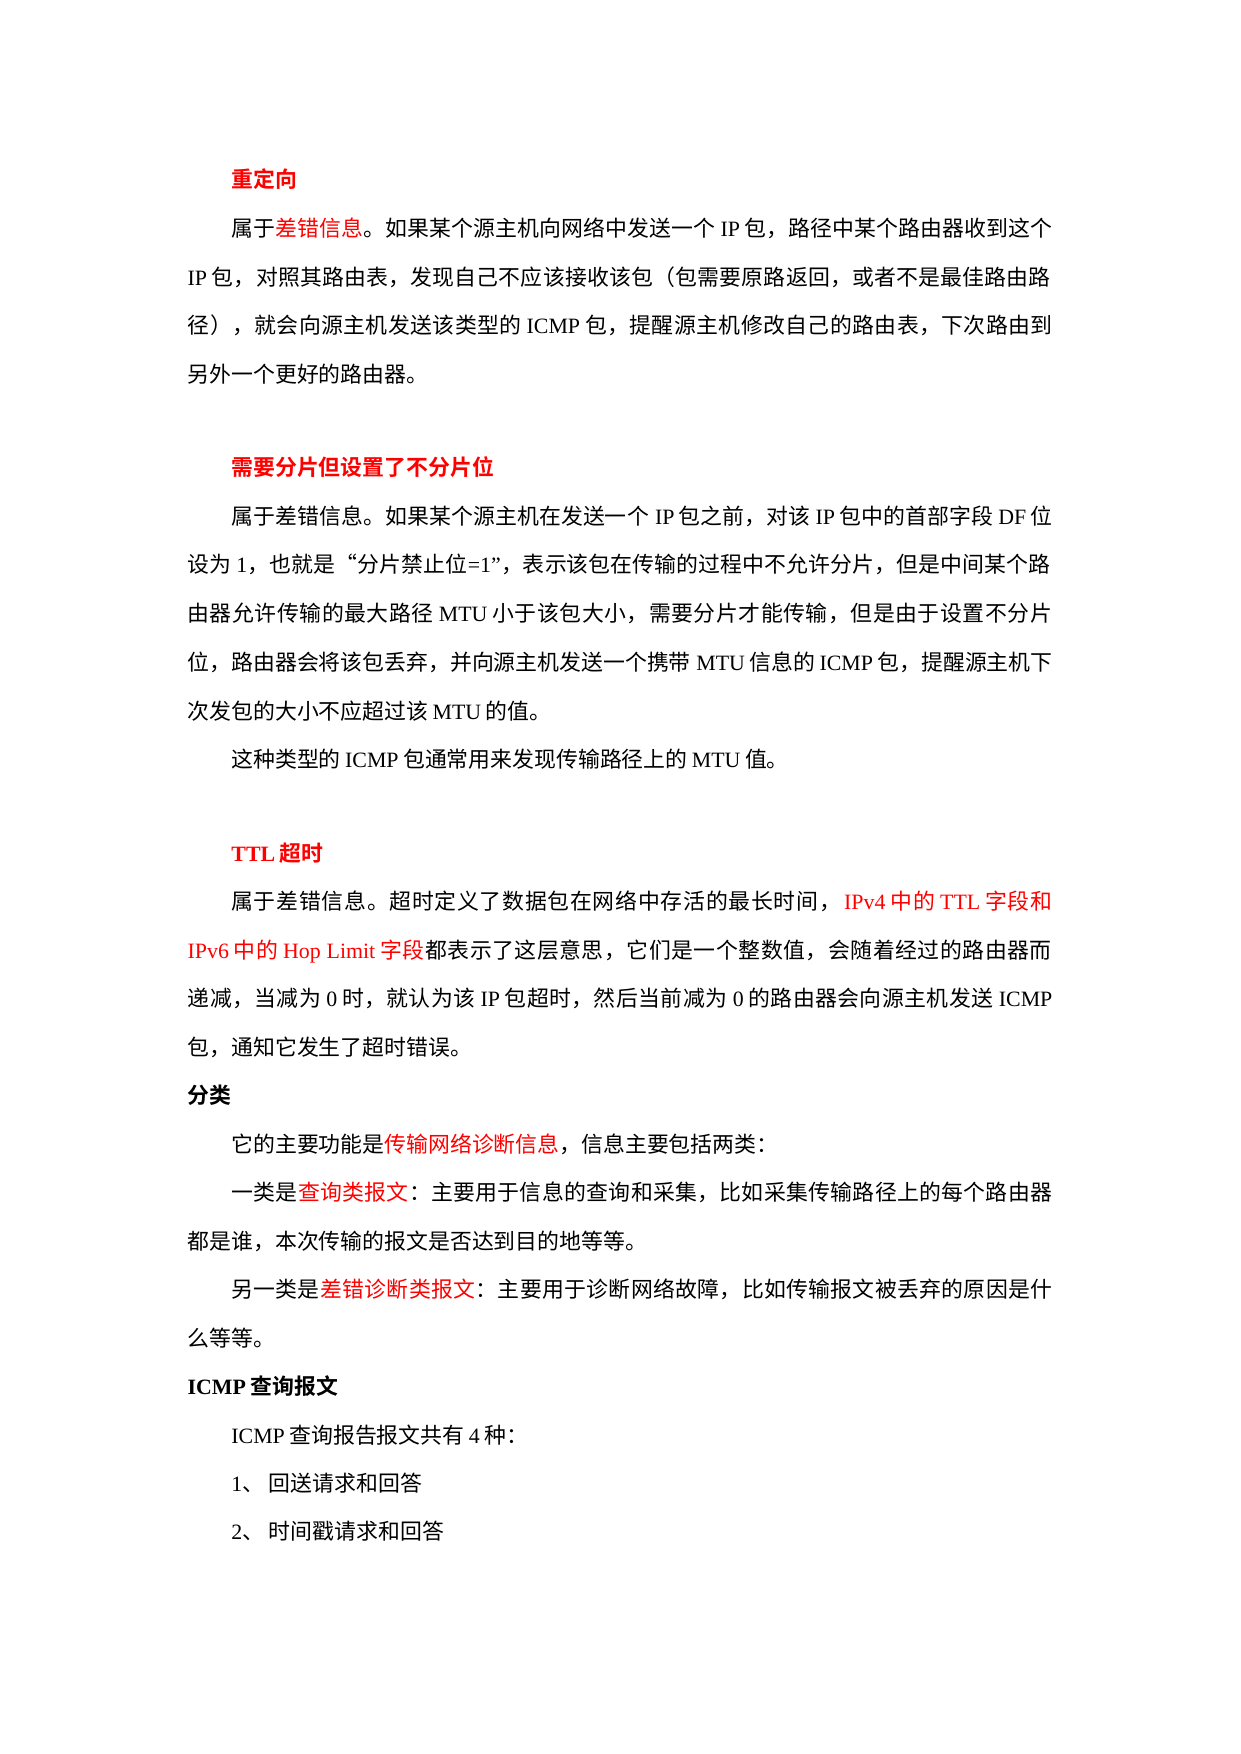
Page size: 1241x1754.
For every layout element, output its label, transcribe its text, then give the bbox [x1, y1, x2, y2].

text 属于差错信息。如果某个源主机向网络中发送一个IP包，路径中某个路由器收到这个IP包，对照其路由表，发现自己不应该接收该包（包需要原路返回，或者不是最佳路由路径），就会向源主机发送该类型的ICMP包，提醒源主机修改自己的路由表，下次路由到另外一个更好的路由器。 [187, 210, 1053, 389]
list 时间戳请求和回答 [231, 1514, 1053, 1546]
text 需要分片但设置了不分片位 [187, 450, 1053, 482]
text 属于差错信息。如果某个源主机在发送一个IP包之前，对该IP包中的首部字段DF位设为1，也就是“分片禁止位=1”，表示该包在传输的过程中不允许分片，但是中间某个路由器允许传输的最大路径MTU小于该包大小，需要分片才能传输，但是由于设置不分片位，路由器会将该包丢弃，并向源主机发送一个携带MTU信息的ICMP包，提醒源主机下次发包的大小不应超过该MTU的值。 [187, 498, 1053, 726]
text TTL超时 [187, 835, 1053, 868]
list 回送请求和回答 [231, 1466, 1053, 1498]
text 另一类是差错诊断类报文：主要用于诊断网络故障，比如传输报文被丢弃的原因是什么等等。 [187, 1272, 1053, 1353]
text 一类是查询类报文：主要用于信息的查询和采集，比如采集传输路径上的每个路由器都是谁，本次传输的报文是否达到目的地等等。 [187, 1175, 1053, 1256]
text 它的主要功能是传输网络诊断信息，信息主要包括两类： [187, 1126, 1053, 1159]
text 重定向 [187, 162, 1053, 194]
subtitle ICMP查询报文 [187, 1369, 1053, 1401]
text 属于差错信息。超时定义了数据包在网络中存活的最长时间，IPv4中的TTL字段和IPv6中的Hop Limit字段都表示了这层意思，它们是一个整数值，会随着经过的路由器而递减，当减为0时，就认为该IP包超时，然后当前减为0的路由器会向源主机发送ICMP包，通知它发生了超时错误。 [187, 883, 1053, 1062]
subtitle 分类 [187, 1078, 1053, 1111]
text ICMP查询报告报文共有4种： [187, 1417, 1053, 1450]
text 这种类型的ICMP包通常用来发现传输路径上的MTU值。 [187, 742, 1053, 774]
